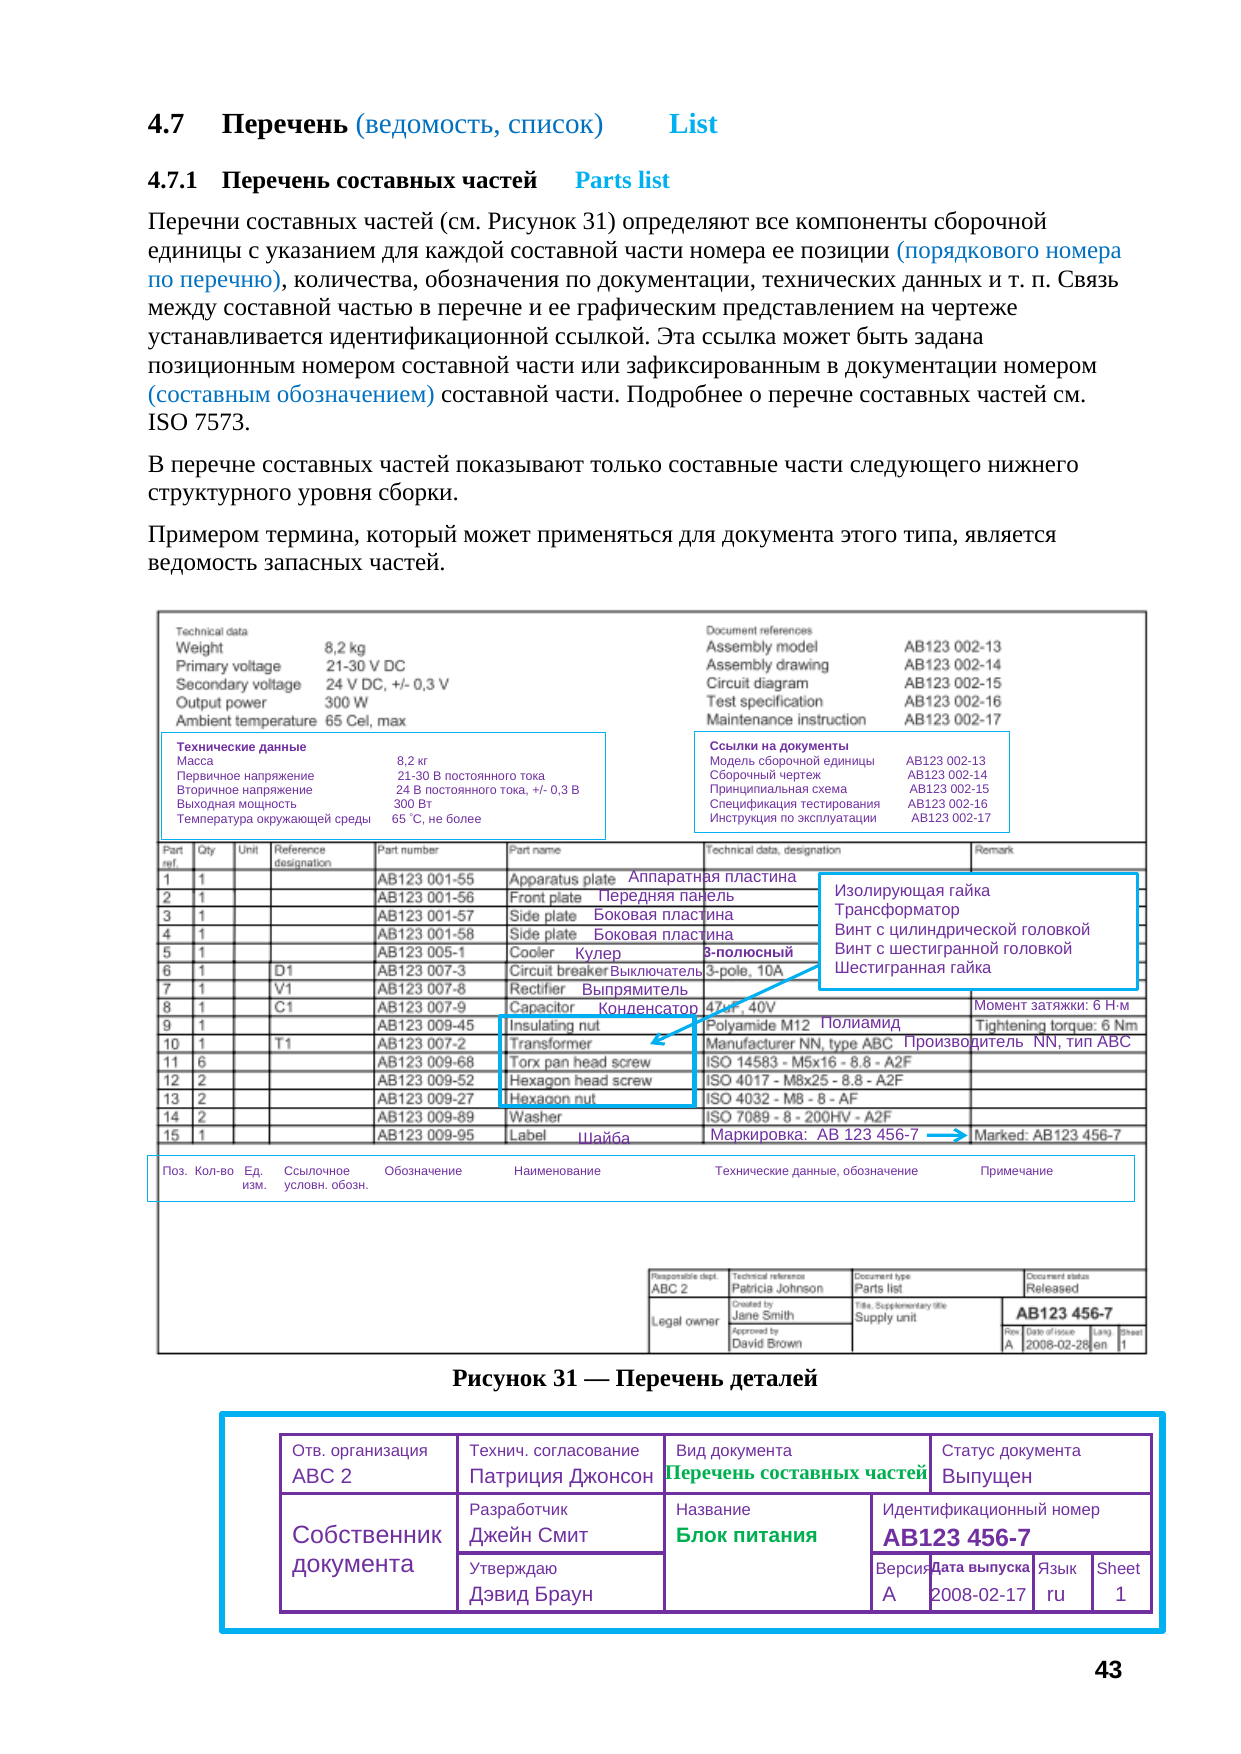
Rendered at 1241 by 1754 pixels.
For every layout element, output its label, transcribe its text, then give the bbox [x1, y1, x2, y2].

text Перечни составных частей (см. Рисунок 31) определяют все компоненты сборочной единицы с указанием для каждой составной части номера ее позиции (порядкового номера по перечню), количества, обозначения по документации, технических данных и т. п. Связь между составной частью в перечне и ее графическим представлением на чертеже устанавливается идентификационной ссылкой. Эта ссылка может быть задана позиционным номером составной части или зафиксированным в документации номером (составным обозначением) составной части. Подробнее о перечне составных частей см. ISO 7573. [148, 206, 1122, 436]
picture [149, 1157, 1133, 1200]
table_cell Название Блок питания [666, 1495, 870, 1610]
table_header Отв. организация АВС 2 [282, 1436, 456, 1492]
table_cell Sheet 1 [1094, 1555, 1150, 1610]
table_header Технич. согласование Патриция Джонсон [459, 1436, 663, 1492]
table_cell Дата выпуска 2008-02-17 [932, 1555, 1032, 1610]
table_cell Идентификационный номер AB123 456-7 [873, 1495, 1150, 1551]
table_cell Язык ru [1035, 1555, 1091, 1610]
text В перечне составных частей показывают только составные части следующего нижнего структурного уровня сборки. [148, 449, 1122, 506]
table_cell Утверждаю Дэвид Браун [459, 1555, 663, 1610]
text 4.7.1 Перечень составных частей Parts list [148, 165, 1122, 194]
table_cell Версия A [873, 1555, 929, 1610]
table_header Статус документа Выпущен [932, 1436, 1150, 1492]
text Примером термина, который может применяться для документа этого типа, является ведомость запасных частей. [148, 519, 1122, 576]
table_cell Разработчик Джейн Смит [459, 1495, 663, 1551]
text 4.7 Перечень (ведомость, список) List [148, 106, 1122, 140]
table_cell Собственник документа [282, 1495, 456, 1610]
text 43 [148, 1655, 1122, 1683]
table_header Вид документа Перечень составных частей [666, 1436, 929, 1492]
text Рисунок 31 — Перечень деталей [148, 1364, 1122, 1392]
picture [147, 601, 1152, 1364]
